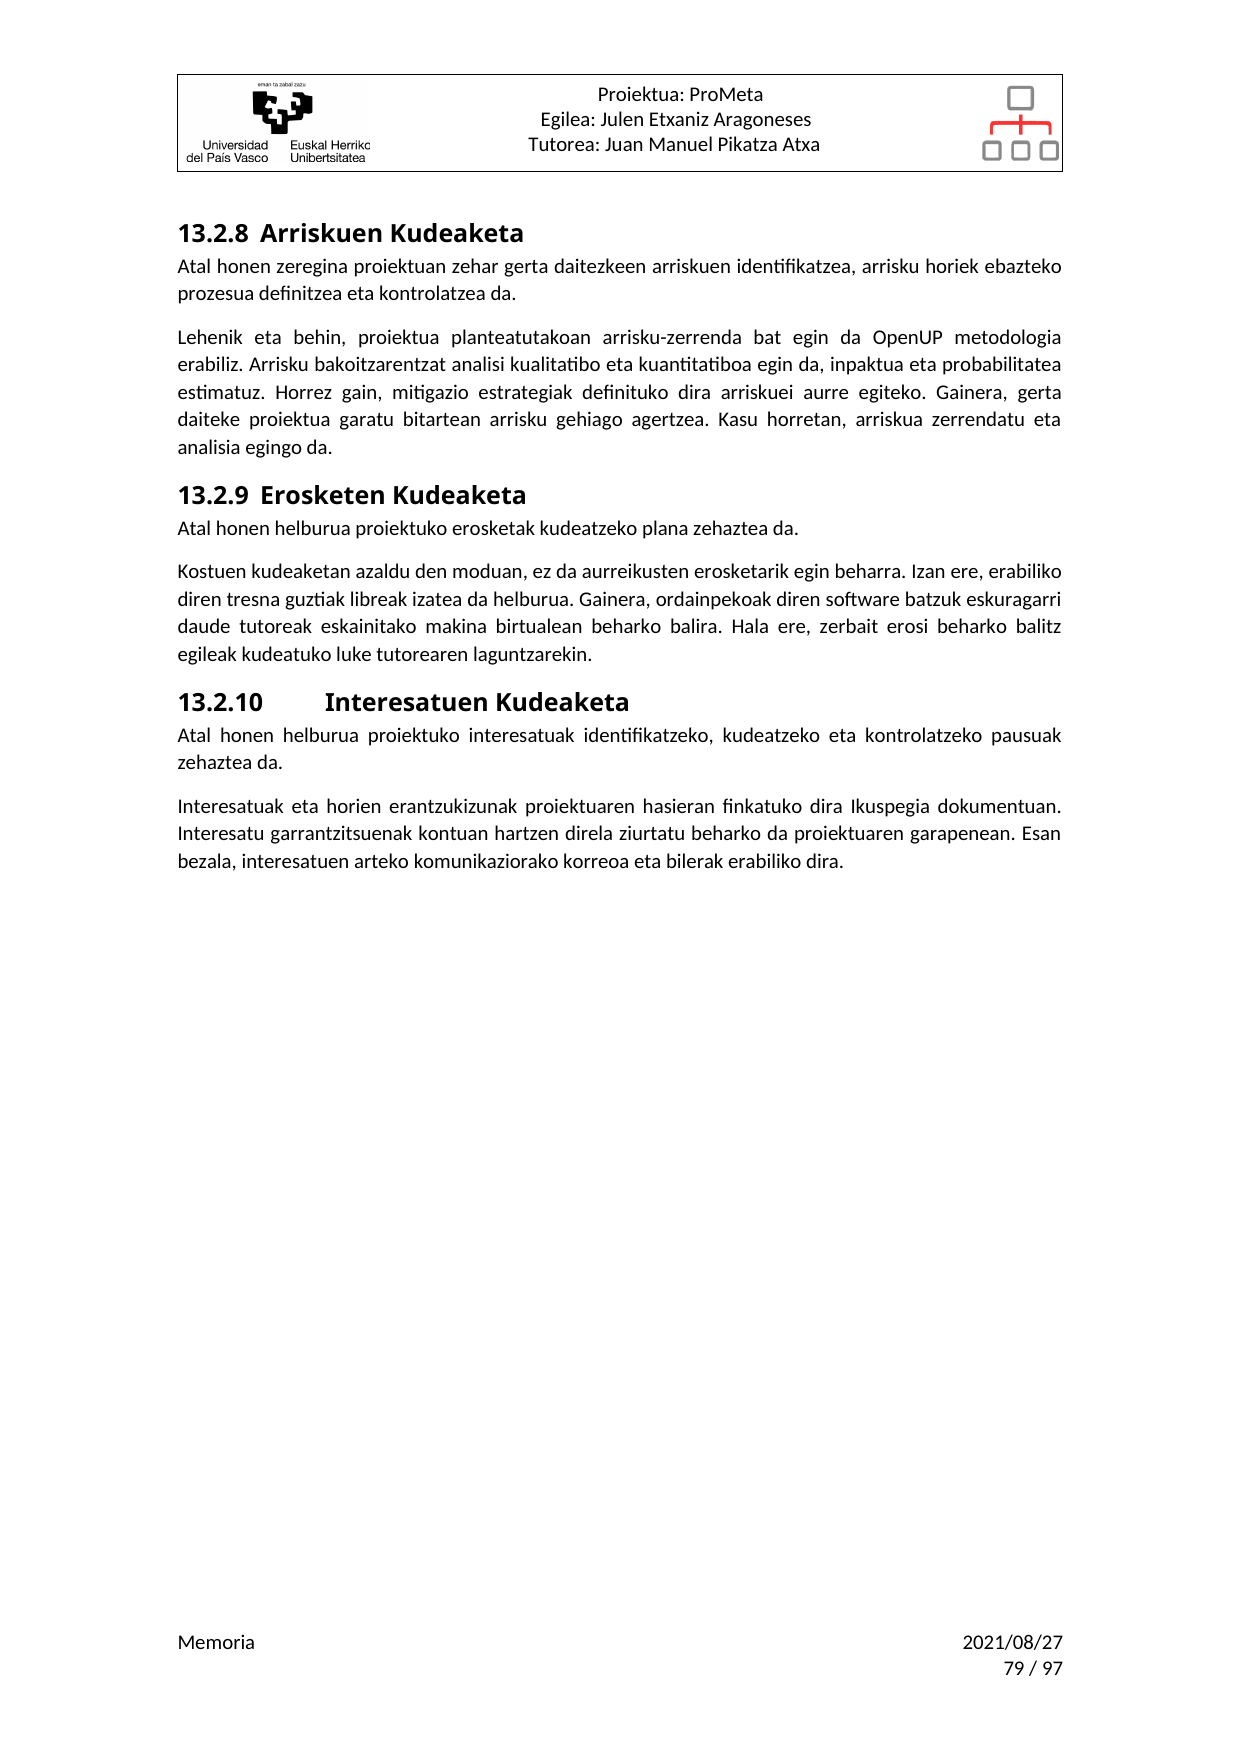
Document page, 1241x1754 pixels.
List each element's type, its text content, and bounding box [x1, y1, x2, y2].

picture [182, 80, 370, 162]
subtitle Erosketen Kudeaketa [177, 478, 1063, 512]
text Atal honen helburua proiektuko erosketak kudeatzeko plana zehaztea da. [177, 515, 1063, 540]
text Atal honen helburua proiektuko interesatuak identifikatzeko, kudeatzeko eta kontrolatzeko pausuak zehaztea da. [177, 722, 1063, 774]
text Kostuen kudeaketan azaldu den moduan, ez da aurreikusten erosketarik egin beharra. Izan ere, erabiliko diren tresna guztiak libreak izatea da helburua. Gainera, ordainpekoak diren software batzuk eskuragarri daude tutoreak eskainitako makina birtualean beharko balira. Hala ere, zerbait erosi beharko balitz egileak kudeatuko luke tutorearen laguntzarekin. [177, 559, 1063, 666]
subtitle Interesatuen Kudeaketa [177, 685, 1063, 719]
text Interesatuak eta horien erantzukizunak proiektuaren hasieran finkatuko dira Ikuspegia dokumentuan. Interesatu garrantzitsuenak kontuan hartzen direla ziurtatu beharko da proiektuaren garapenean. Esan bezala, interesatuen arteko komunikaziorako korreoa eta bilerak erabiliko dira. [177, 793, 1063, 873]
picture [978, 80, 1060, 162]
text Lehenik eta behin, proiektua planteatutakoan arrisku-zerrenda bat egin da OpenUP metodologia erabiliz. Arrisku bakoitzarentzat analisi kualitatibo eta kuantitatiboa egin da, inpaktua eta probabilitatea estimatuz. Horrez gain, mitigazio estrategiak definituko dira arriskuei aurre egiteko. Gainera, gerta daiteke proiektua garatu bitartean arrisku gehiago agertzea. Kasu horretan, arriskua zerrendatu eta analisia egingo da. [177, 324, 1063, 459]
subtitle Arriskuen Kudeaketa [177, 216, 1063, 250]
text Atal honen zeregina proiektuan zehar gerta daitezkeen arriskuen identifikatzea, arrisku horiek ebazteko prozesua definitzea eta kontrolatzea da. [177, 253, 1063, 306]
